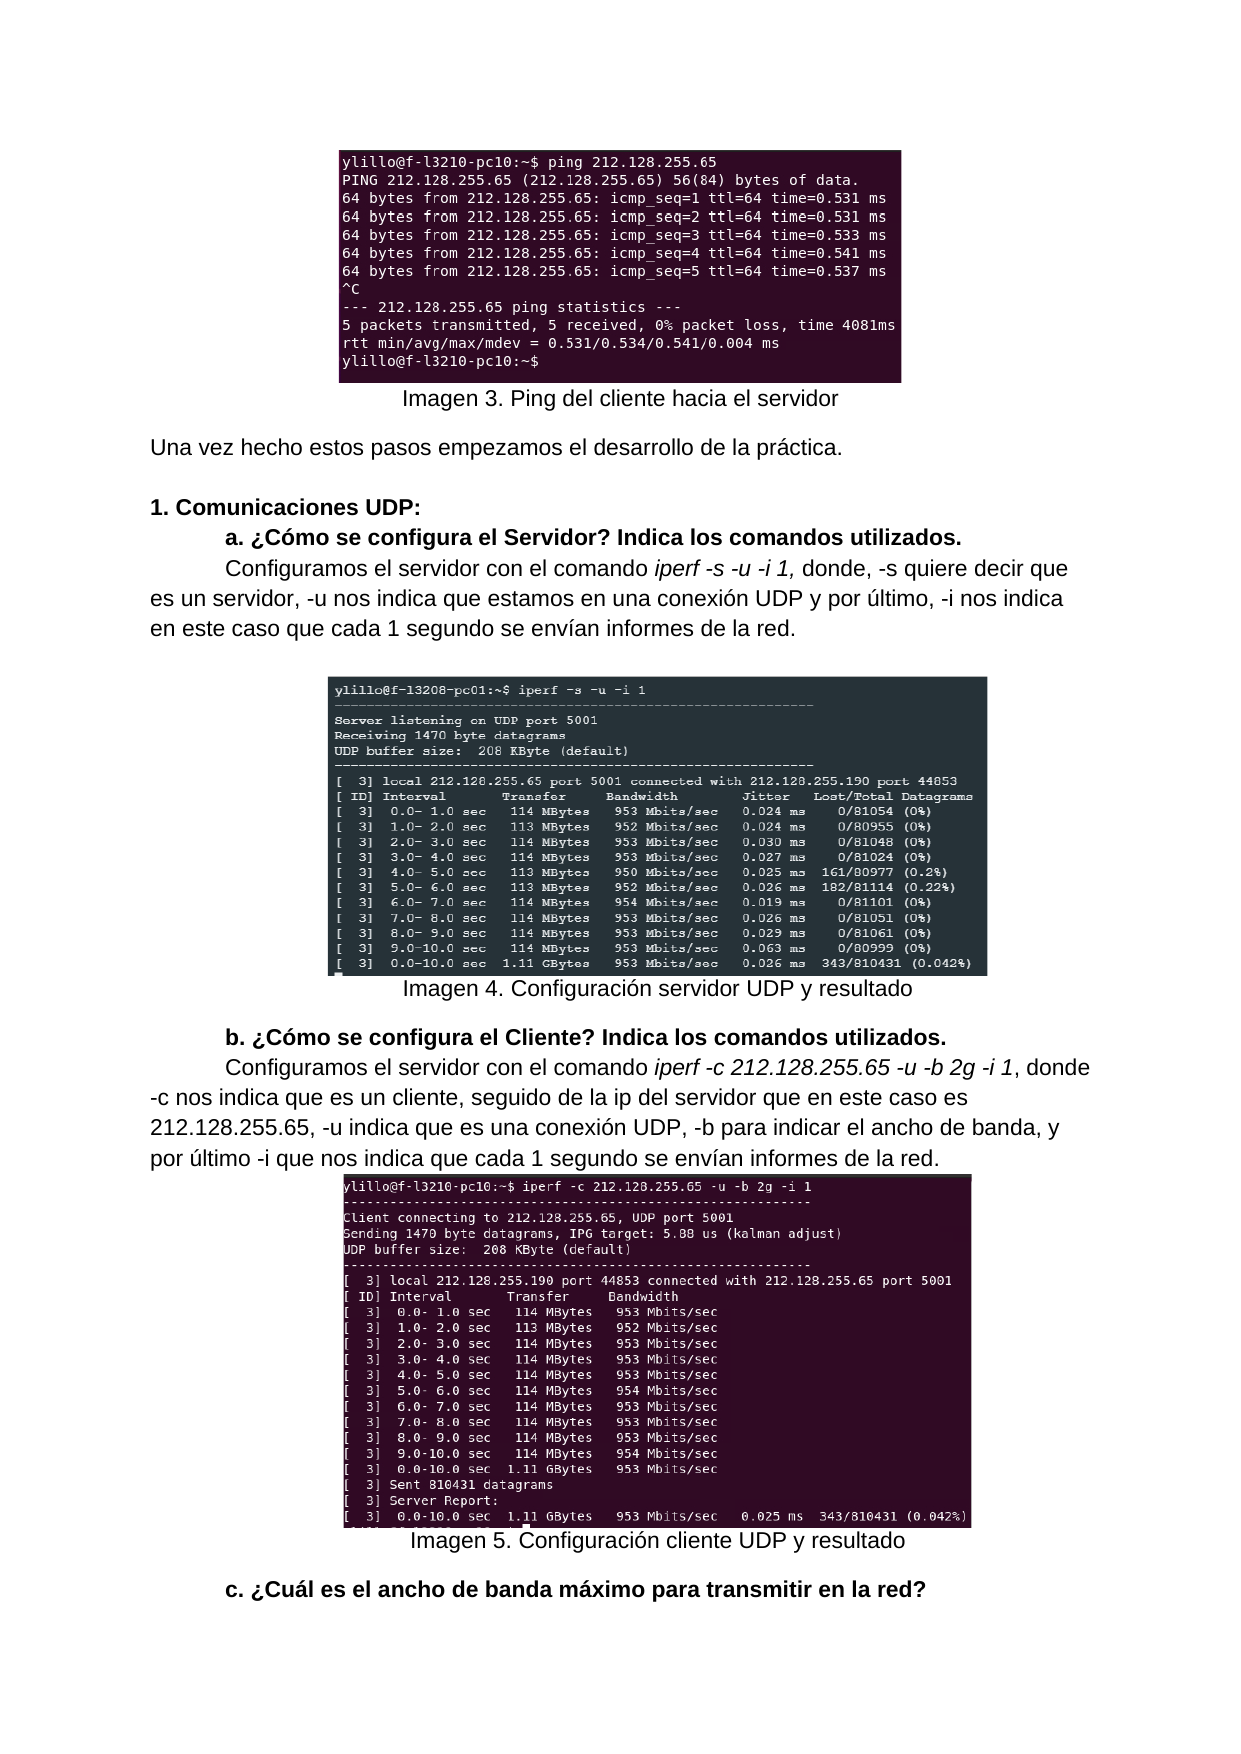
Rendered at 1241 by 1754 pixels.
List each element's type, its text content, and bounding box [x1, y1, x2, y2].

text a. ¿Cómo se configura el Servidor? Indica los comandos utilizados. [150, 524, 1090, 551]
text c. ¿Cuál es el ancho de banda máximo para transmitir en la red? [150, 1576, 1090, 1602]
text b. ¿Cómo se configura el Cliente? Indica los comandos utilizados. [150, 1024, 1090, 1050]
picture [338, 150, 902, 383]
picture [343, 1174, 972, 1528]
text Una vez hecho estos pasos empezamos el desarrollo de la práctica. [150, 434, 1090, 460]
text Configuramos el servidor con el comando iperf -s -u -i 1, donde, -s quiere decir que es un servidor, -u nos indica que estamos en una conexión UDP y por último, -i nos indica en este caso que cada 1 segundo se envían informes de la red. [150, 554, 1090, 641]
text Configuramos el servidor con el comando iperf -c 212.128.255.65 -u -b 2g -i 1, donde -c nos indica que es un cliente, seguido de la ip del servidor que en este caso es 212.128.255.65, -u indica que es una conexión UDP, -b para indicar el ancho de banda, y por último -i que nos indica que cada 1 segundo se envían informes de la red. [150, 1054, 1090, 1171]
picture [327, 675, 988, 976]
text 1. Comunicaciones UDP: [150, 494, 1090, 520]
